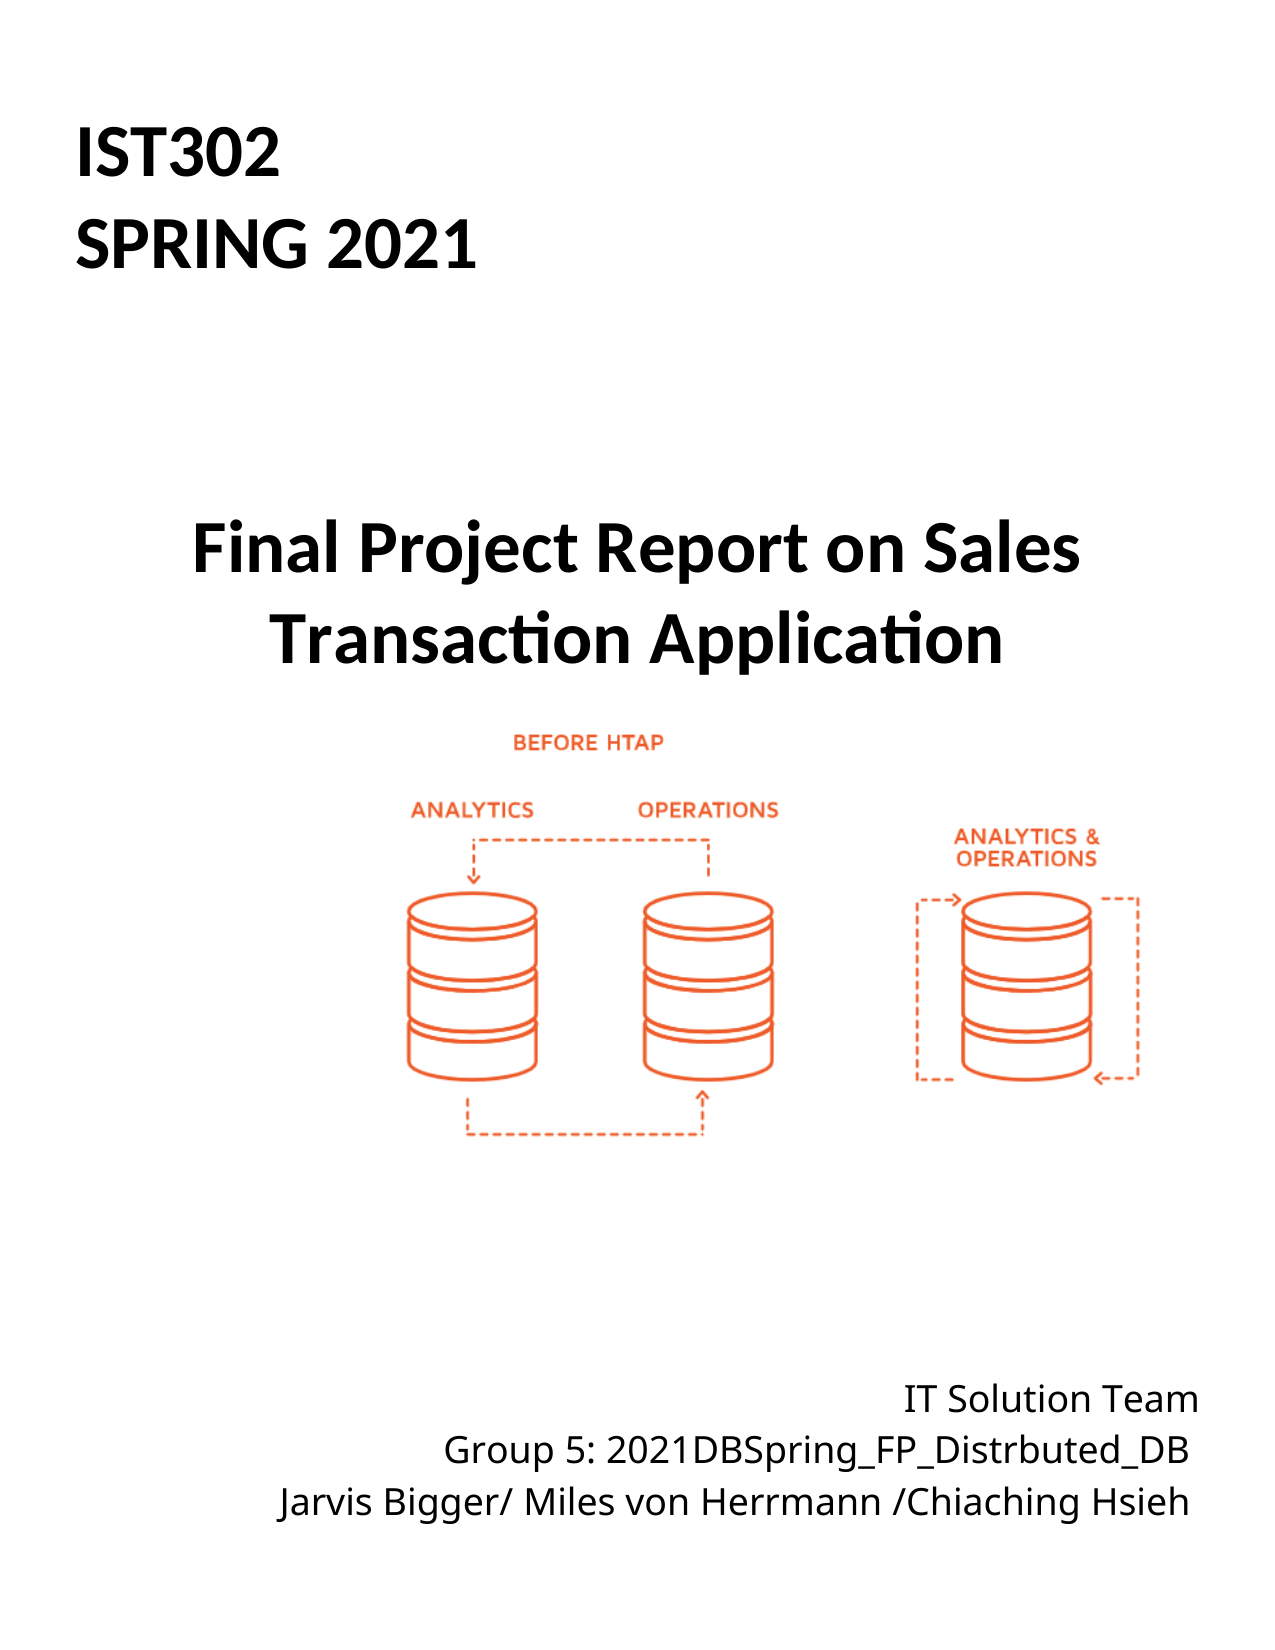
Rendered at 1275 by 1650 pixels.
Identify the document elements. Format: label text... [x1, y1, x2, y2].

text Final Project Report on Sales Transaction Application [75, 499, 1200, 682]
text IST302 [75, 104, 1200, 195]
text Jarvis Bigger/​​ Miles von Herrmann​​ /Chiaching Hsieh [75, 1475, 1200, 1526]
text Group 5: 2021DBSpring_FP_Distrbuted_DB [75, 1424, 1200, 1475]
picture [371, 710, 1213, 1190]
text SPRING 2021 [75, 195, 1200, 287]
text IT Solution Team [75, 1373, 1200, 1424]
